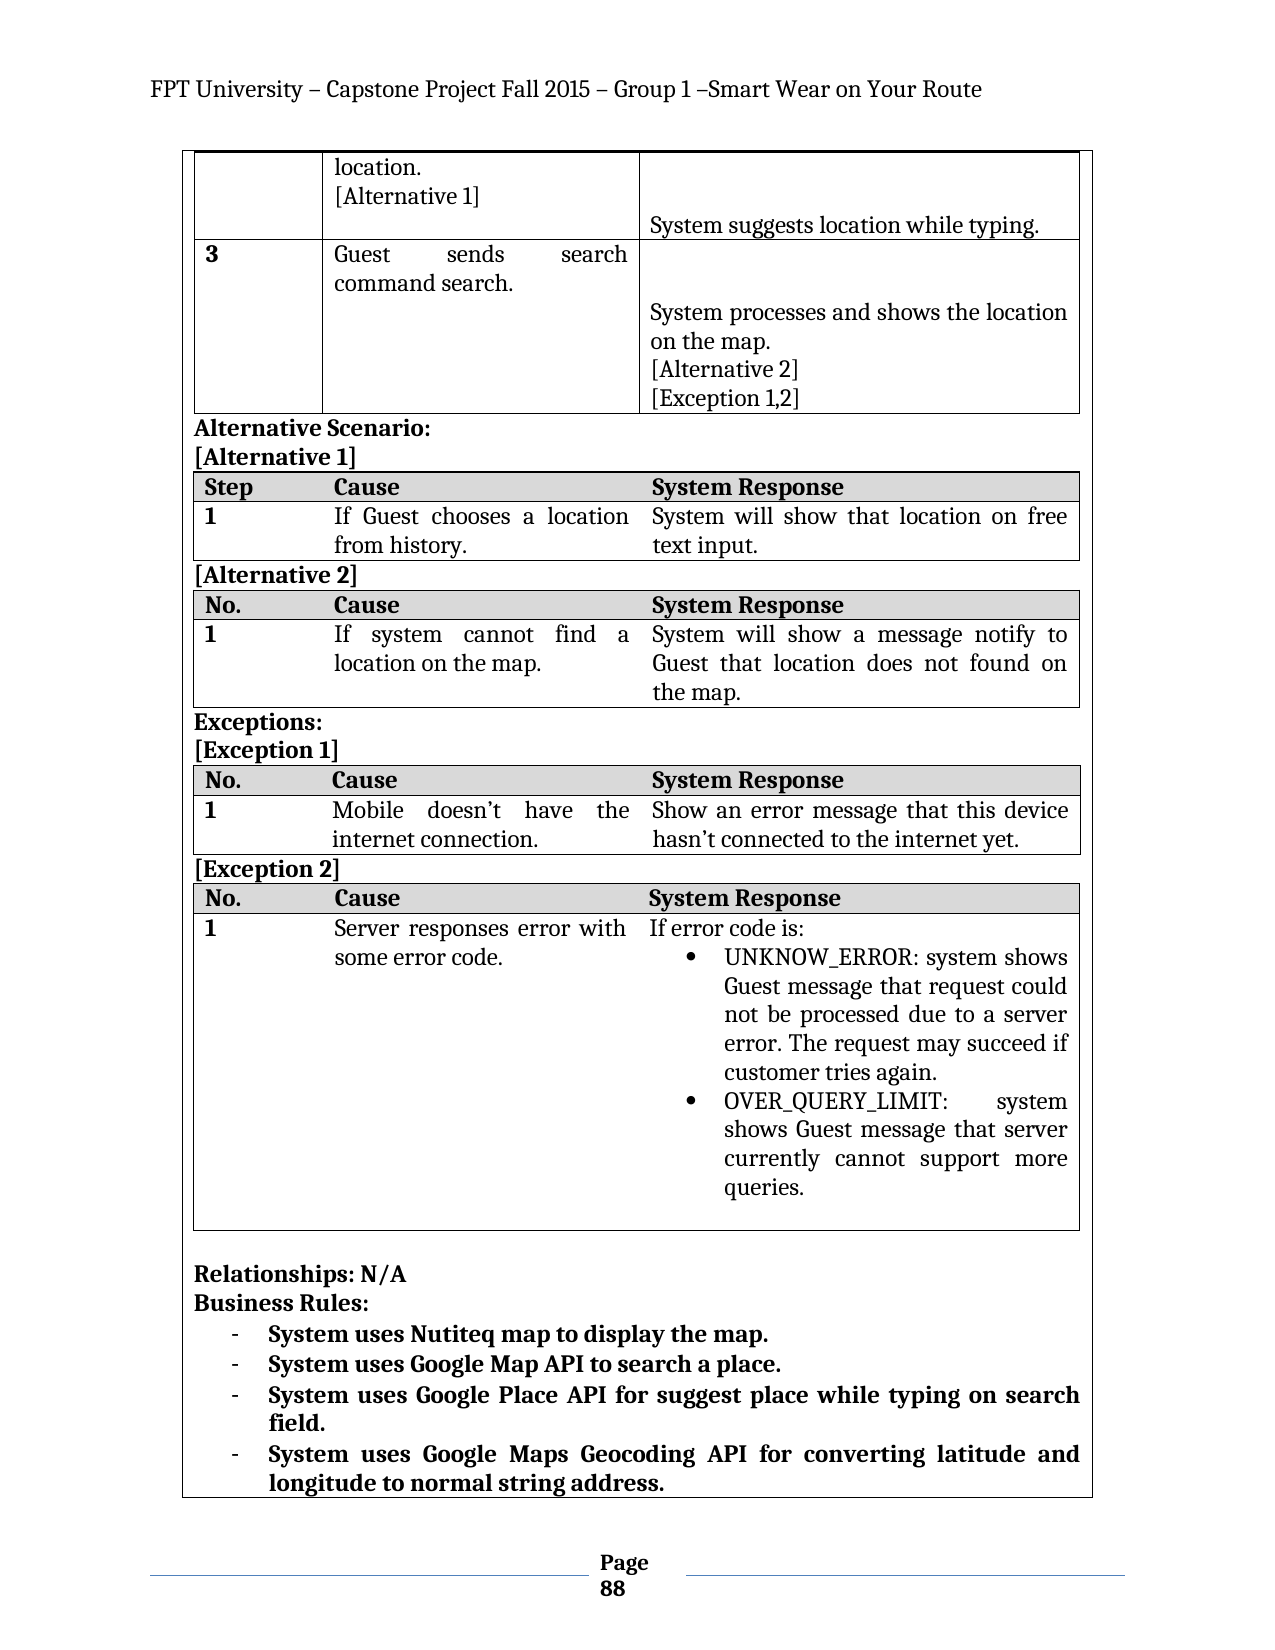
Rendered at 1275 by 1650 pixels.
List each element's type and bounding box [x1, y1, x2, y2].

table_cell [183, 151, 1092, 1497]
